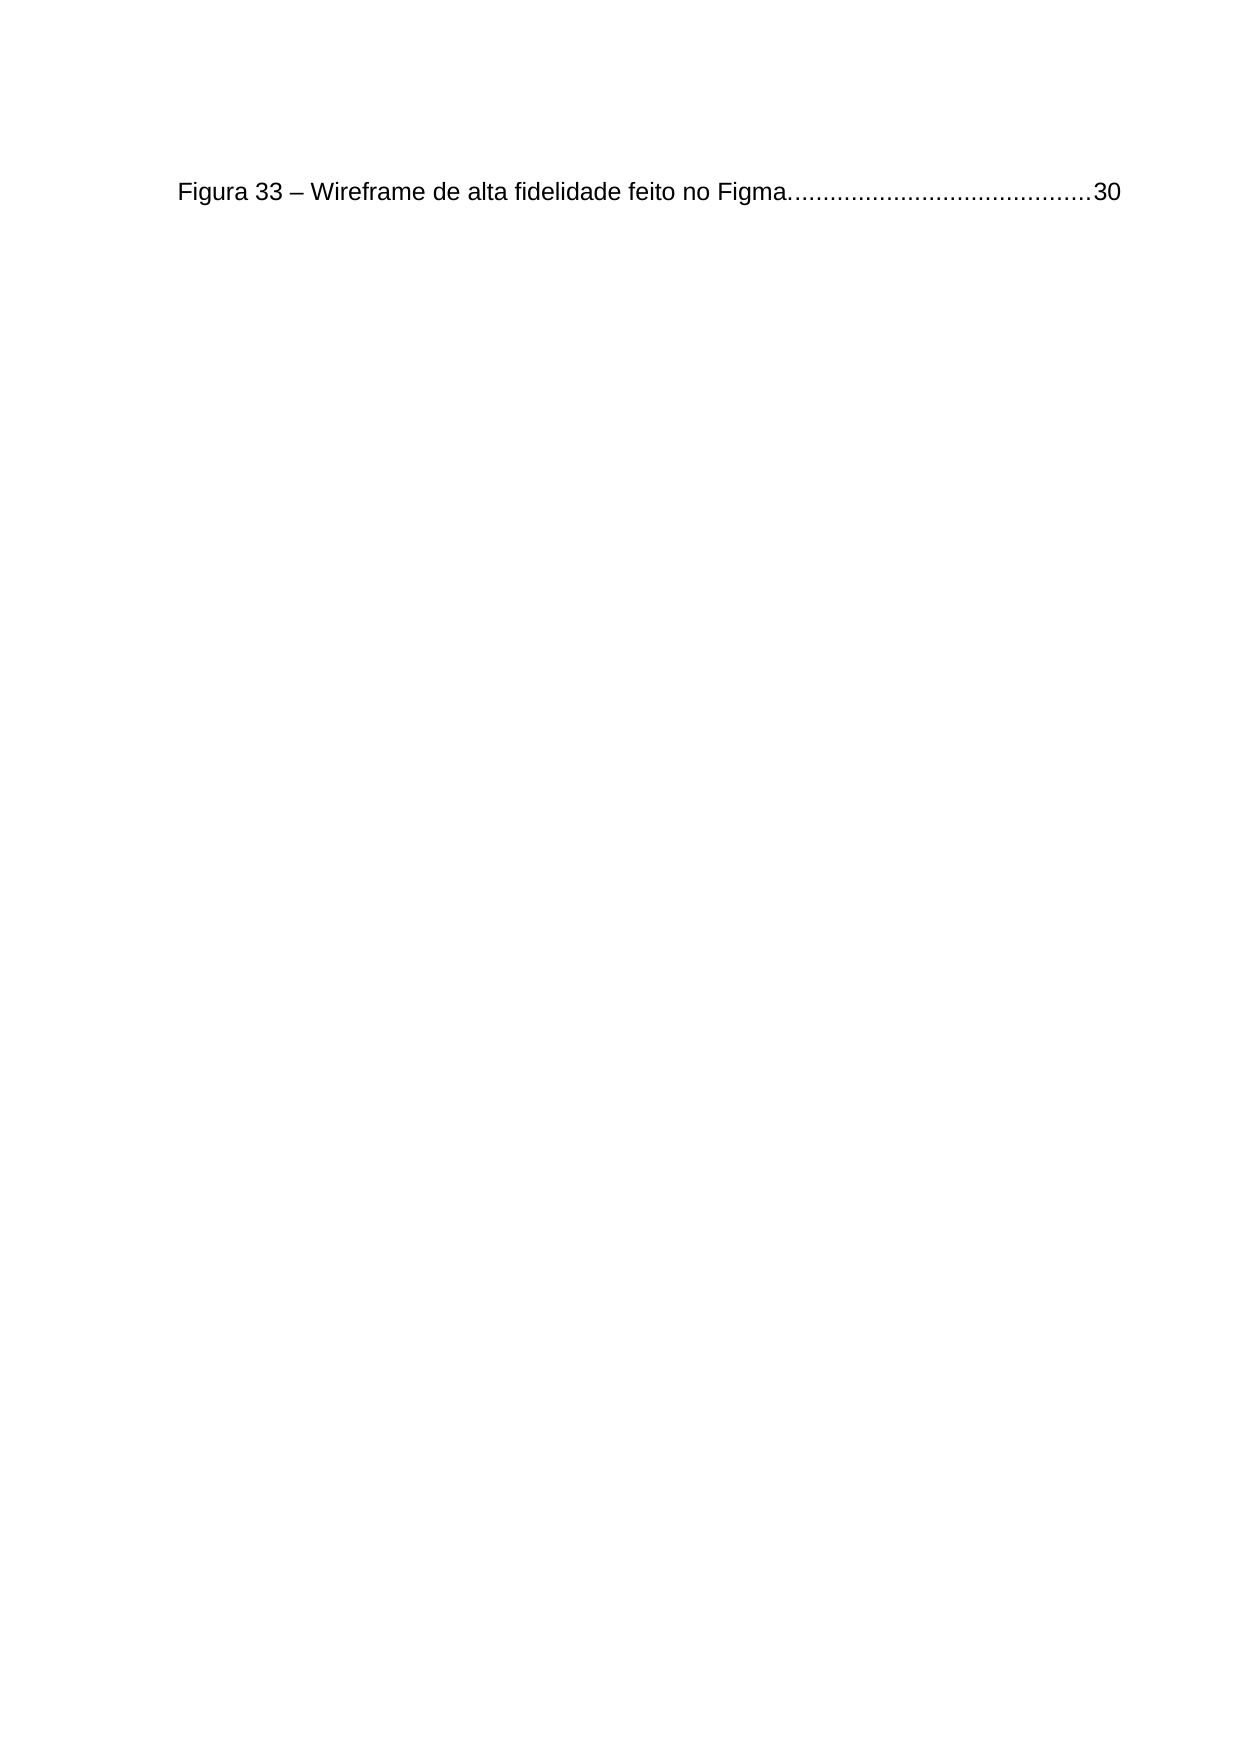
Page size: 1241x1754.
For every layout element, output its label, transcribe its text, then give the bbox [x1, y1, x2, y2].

text Figura 33 – Wireframe de alta fidelidade feito no Figma. 30 [177, 177, 1122, 206]
